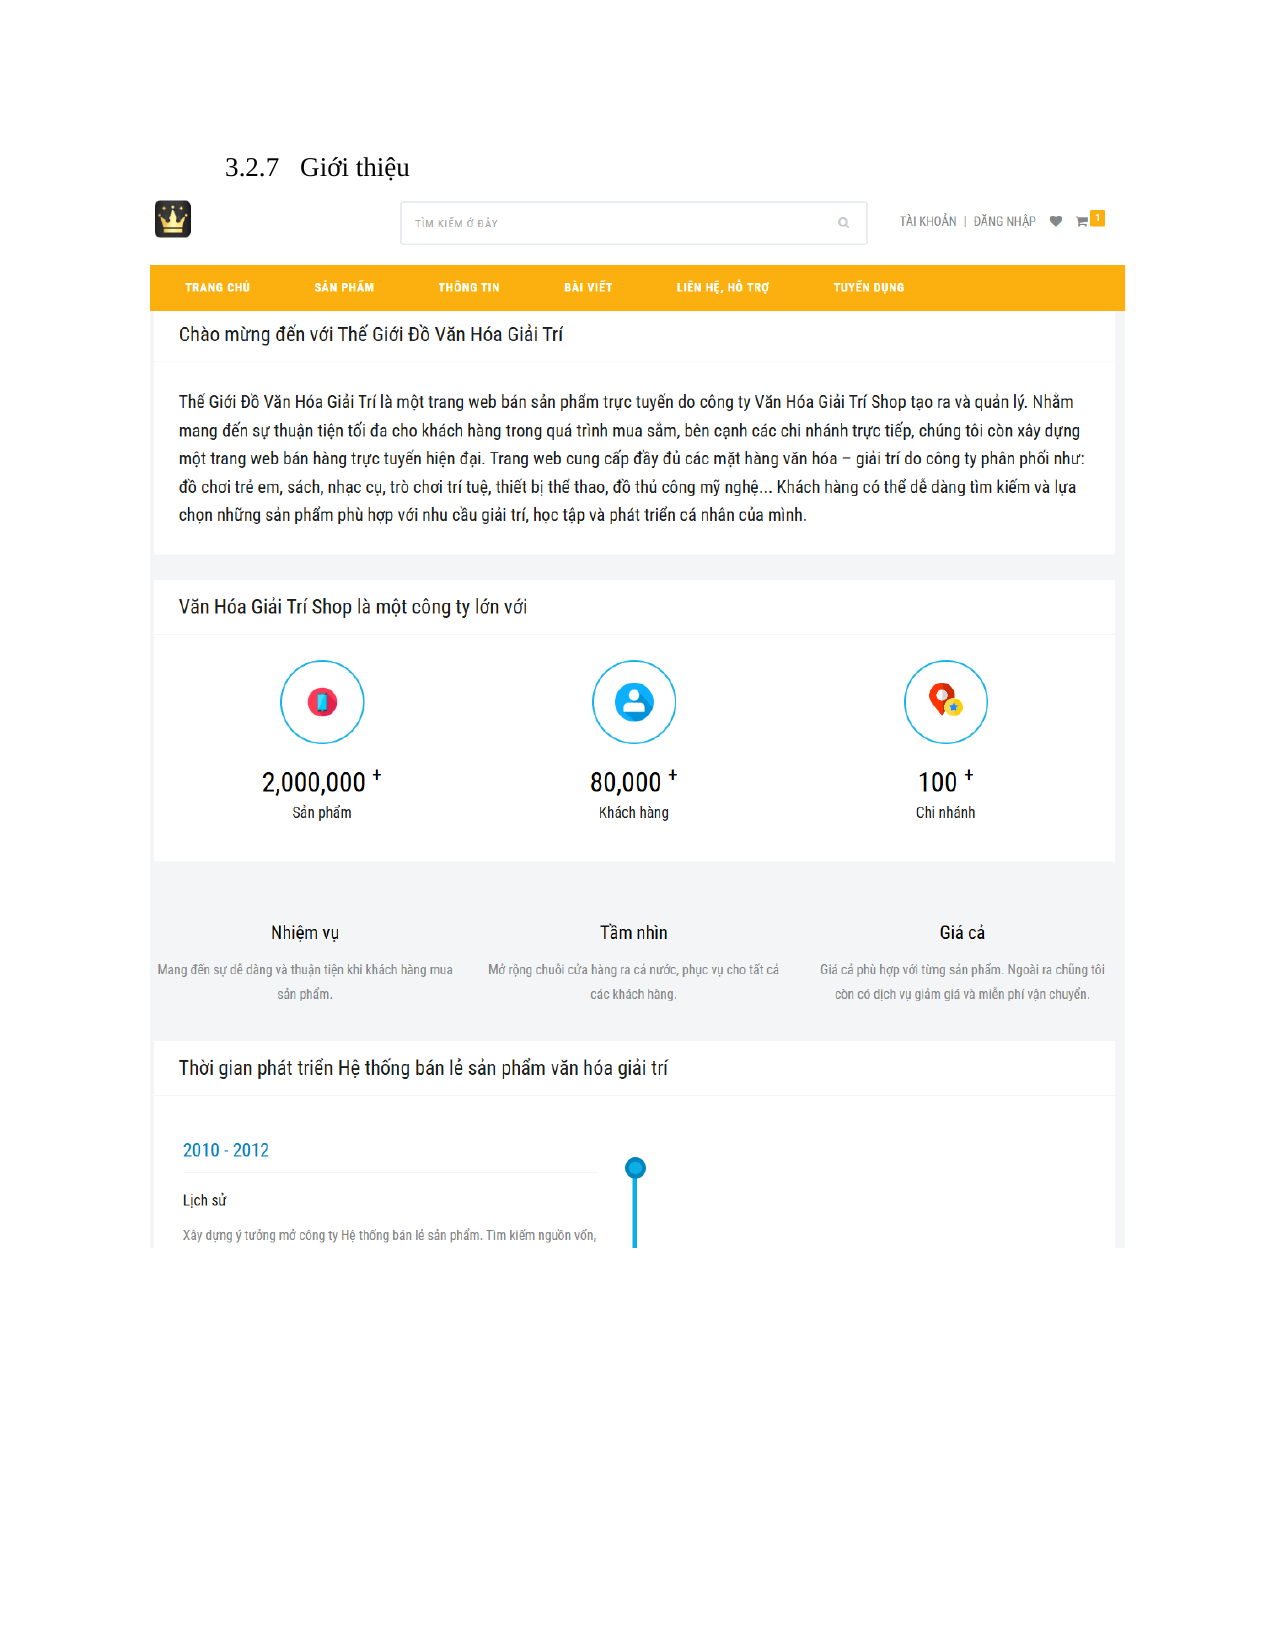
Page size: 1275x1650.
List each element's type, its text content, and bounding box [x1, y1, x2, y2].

subtitle Giới thiệu [225, 151, 1125, 182]
picture [150, 184, 1126, 1248]
